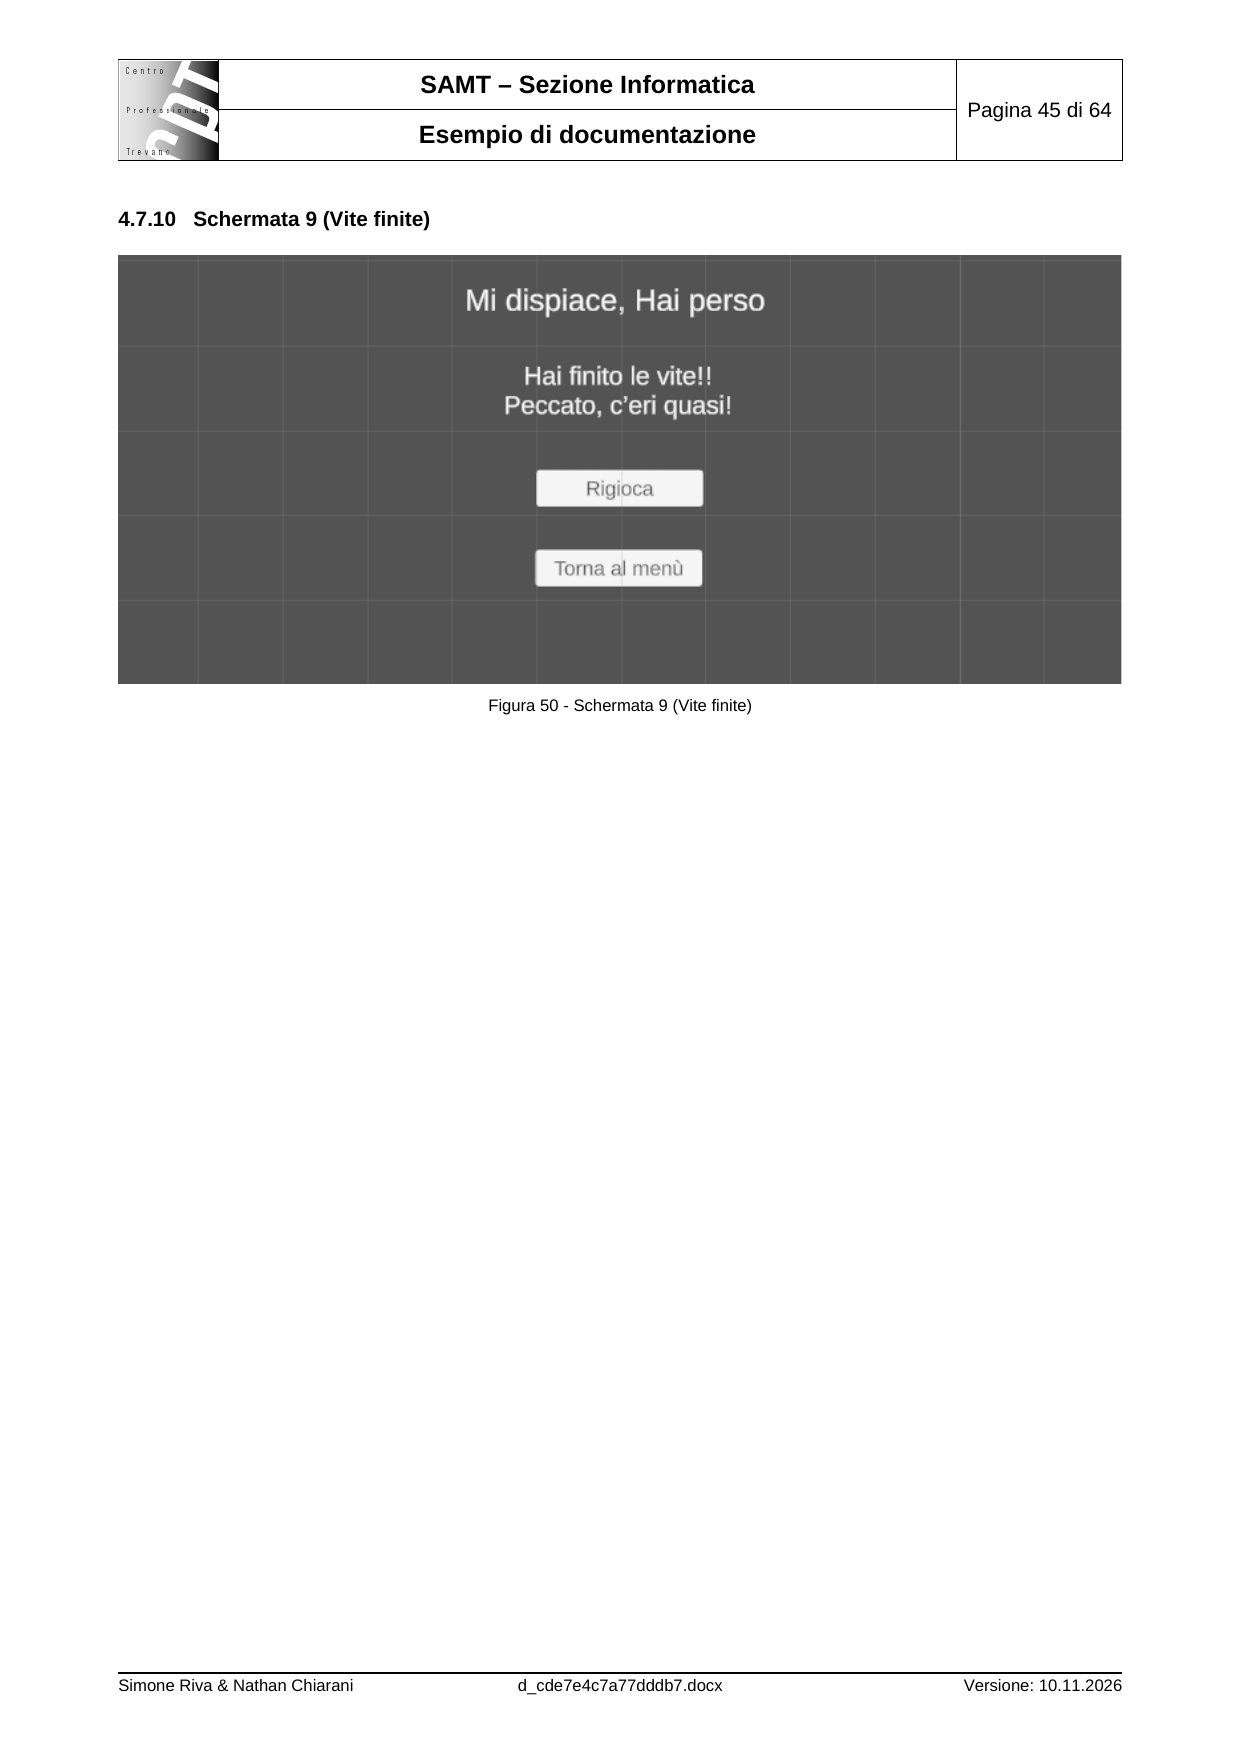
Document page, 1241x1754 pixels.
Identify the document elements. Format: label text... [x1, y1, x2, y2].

picture [118, 255, 1122, 684]
subtitle Schermata 9 (Vite finite) [118, 207, 1122, 231]
picture [118, 60, 219, 160]
